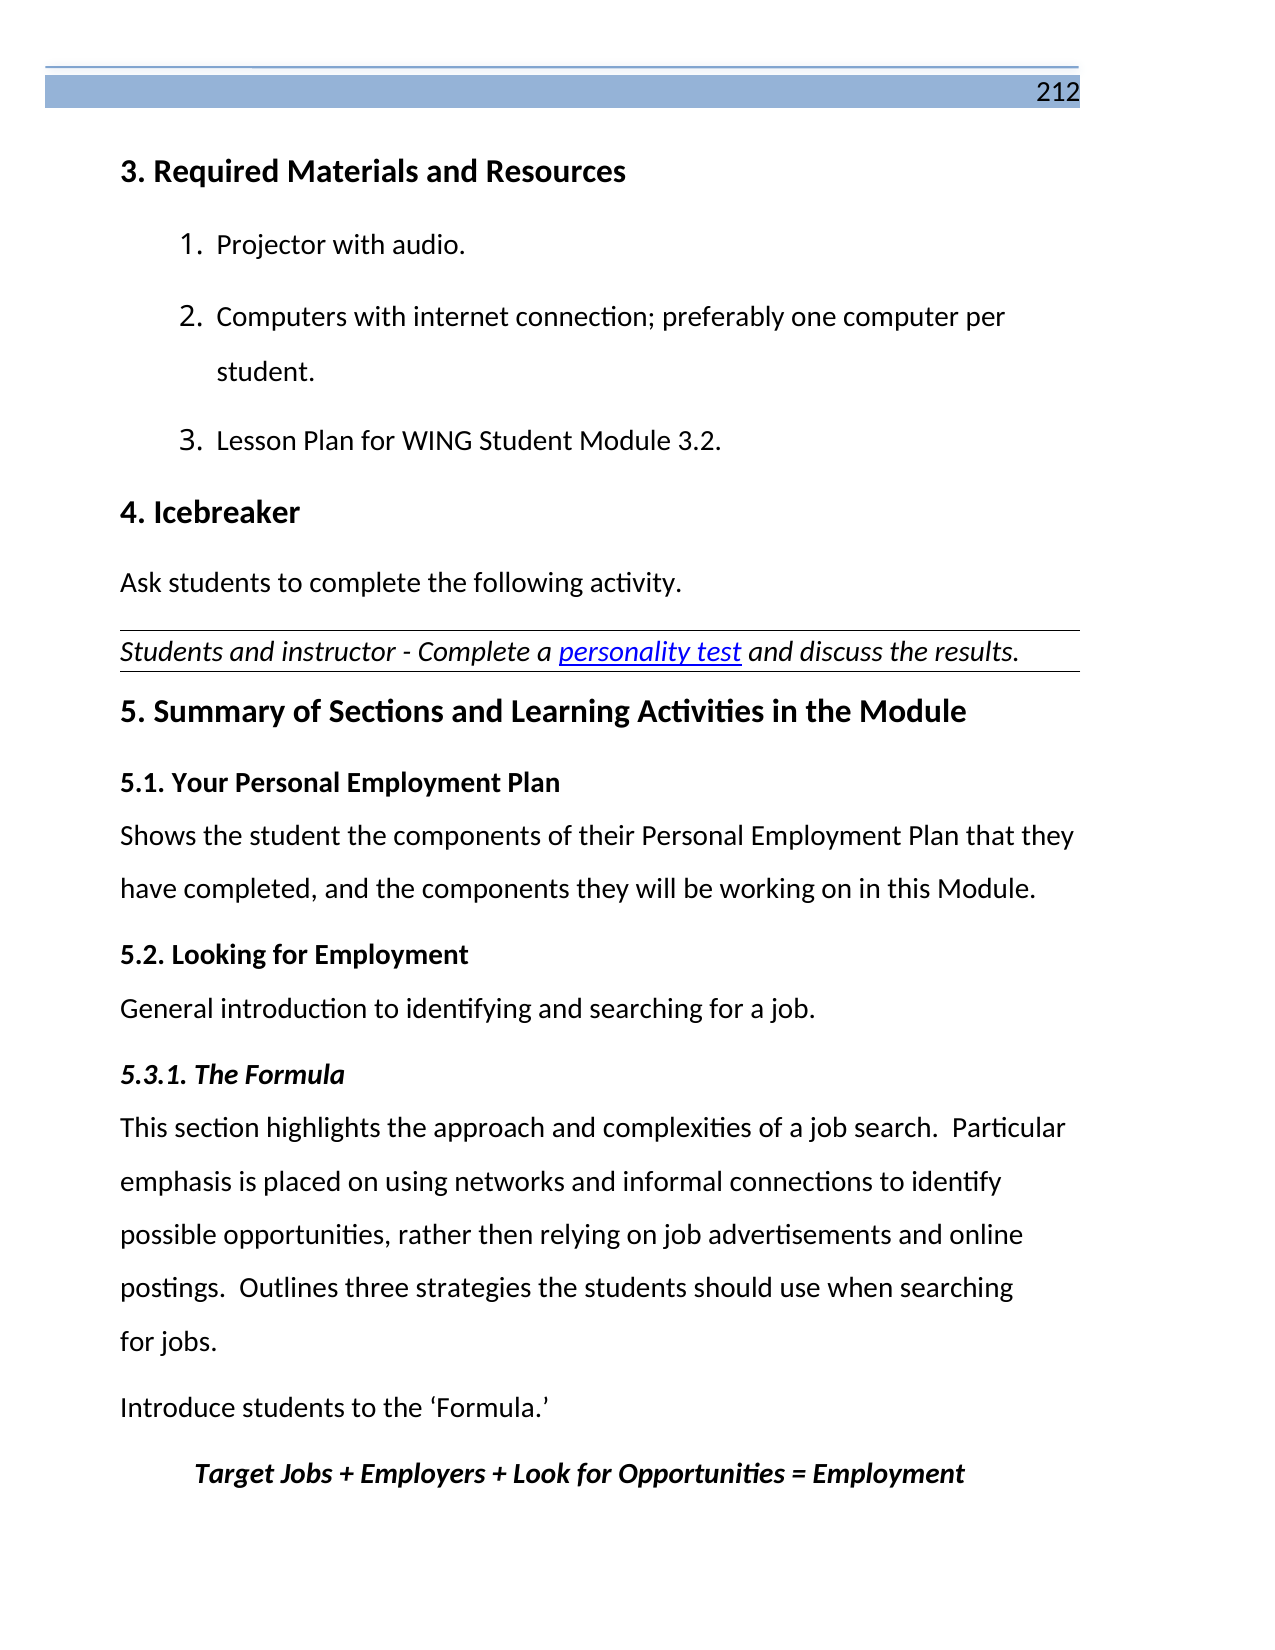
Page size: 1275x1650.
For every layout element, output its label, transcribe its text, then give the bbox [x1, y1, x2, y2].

text Introduce students to the ‘Formula.’ [120, 1389, 1080, 1424]
subtitle 3. Required Materials and Resources [120, 150, 1080, 191]
text Students and instructor - Complete a personality test and discuss the results. [120, 631, 1080, 671]
subtitle 5.3.1. The Formula [120, 1056, 1080, 1091]
subtitle 5.2. Looking for Employment [120, 936, 1080, 972]
subtitle 4. Icebreaker [120, 491, 1080, 532]
list Projector with audio. [179, 223, 1080, 263]
subtitle 5.1. Your Personal Employment Plan [120, 764, 1080, 799]
text This section highlights the approach and complexities of a job search. Particular emphasis is placed on using networks and informal connections to identify possible opportunities, rather then relying on job advertisements and online postings. Outlines three strategies the students should use when searching for jobs. [120, 1109, 1080, 1359]
subtitle 5. Summary of Sections and Learning Activities in the Module [120, 690, 1080, 731]
text Ask students to complete the following activity. [120, 564, 1080, 600]
text Shows the student the components of their Personal Employment Plan that they have completed, and the components they will be working on in this Module. [120, 817, 1080, 906]
list Computers with internet connection; preferably one computer per student. [179, 296, 1080, 389]
text General introduction to identifying and searching for a job. [120, 990, 1080, 1026]
list Lesson Plan for WING Student Module 3.2. [179, 419, 1080, 459]
text Target Jobs + Employers + Look for Opportunities = Employment [83, 1455, 1080, 1491]
